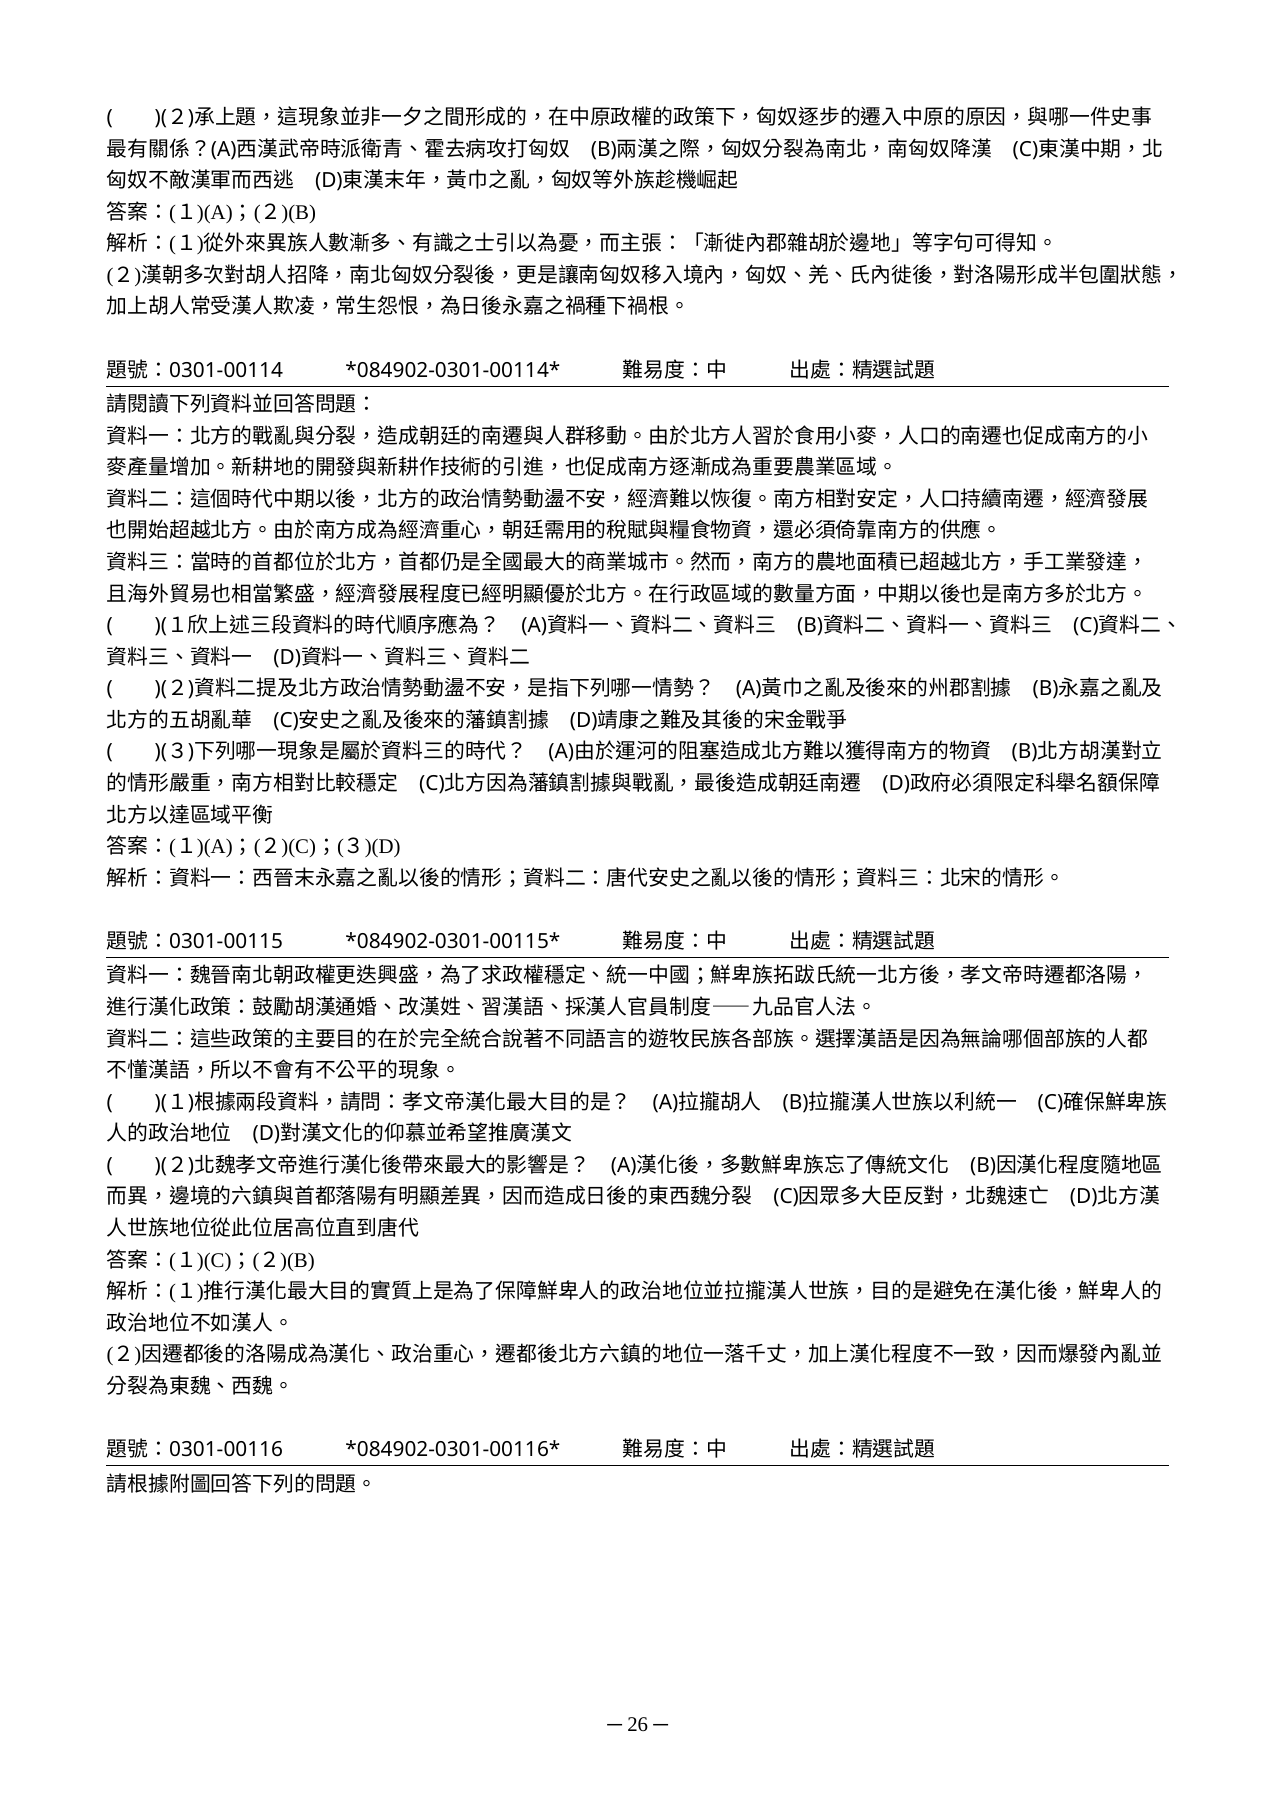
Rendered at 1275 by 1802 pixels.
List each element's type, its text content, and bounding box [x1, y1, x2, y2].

text 解析：(１)從外來異族人數漸多、有識之士引以為憂，而主張：「漸徙內郡雜胡於邊地」等字句可得知。 (２)漢朝多次對胡人招降，南北匈奴分裂後，更是讓南匈奴移入境內，匈奴、羌、氏內徙後，對洛陽形成半包圍狀態，加上胡人常受漢人欺凌，常生怨恨，為日後永嘉之禍種下禍根。 [106, 226, 1169, 321]
text 題號：0301-00115 *084902-0301-00115* 難易度：中 出處：精選試題 [106, 923, 1169, 957]
text 請閱讀下列資料並回答問題： 資料一：北方的戰亂與分裂，造成朝廷的南遷與人群移動。由於北方人習於食用小麥，人口的南遷也促成南方的小麥產量增加。新耕地的開發與新耕作技術的引進，也促成南方逐漸成為重要農業區域。 資料二：這個時代中期以後，北方的政治情勢動盪不安，經濟難以恢復。南方相對安定，人口持續南遷，經濟發展也開始超越北方。由於南方成為經濟重心，朝廷需用的稅賦與糧食物資，還必須倚靠南方的供應。 資料三：當時的首都位於北方，首都仍是全國最大的商業城市。然而，南方的農地面積已超越北方，手工業發達，且海外貿易也相當繁盛，經濟發展程度已經明顯優於北方。在行政區域的數量方面，中期以後也是南方多於北方。 ( )(１欣上述三段資料的時代順序應為？ (A)資料一、資料二、資料三 (B)資料二、資料一、資料三 (C)資料二、資料三、資料一 (D)資料一、資料三、資料二 ( )(２)資料二提及北方政治情勢動盪不安，是指下列哪一情勢？ (A)黃巾之亂及後來的州郡割據 (B)永嘉之亂及北方的五胡亂華 (C)安史之亂及後來的藩鎮割據 (D)靖康之難及其後的宋金戰爭 ( )(３)下列哪一現象是屬於資料三的時代？ (A)由於運河的阻塞造成北方難以獲得南方的物資 (B)北方胡漢對立的情形嚴重，南方相對比較穩定 (C)北方因為藩鎮割據與戰亂，最後造成朝廷南遷 (D)政府必須限定科舉名額保障北方以達區域平衡 [106, 387, 1169, 829]
text 解析：(１)推行漢化最大目的實質上是為了保障鮮卑人的政治地位並拉攏漢人世族，目的是避免在漢化後，鮮卑人的政治地位不如漢人。 (２)因遷都後的洛陽成為漢化、政治重心，遷都後北方六鎮的地位一落千丈，加上漢化程度不一致，因而爆發內亂並分裂為東魏、西魏。 [106, 1274, 1169, 1400]
text 題號：0301-00114 *084902-0301-00114* 難易度：中 出處：精選試題 [106, 352, 1169, 386]
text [106, 100, 1169, 194]
text 答案：(１)(C)；(２)(B) [106, 1242, 1169, 1274]
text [106, 1466, 1169, 1498]
text 解析：資料一：西晉末永嘉之亂以後的情形；資料二：唐代安史之亂以後的情形；資料三：北宋的情形。 [106, 860, 1169, 892]
text 題號：0301-00116 *084902-0301-00116* 難易度：中 出處：精選試題 [106, 1432, 1169, 1465]
text 答案：(１)(A)；(２)(C)；(３)(D) [106, 829, 1169, 860]
text 資料一：魏晉南北朝政權更迭興盛，為了求政權穩定、統一中國；鮮卑族拓跋氏統一北方後，孝文帝時遷都洛陽，進行漢化政策：鼓勵胡漢通婚、改漢姓、習漢語、採漢人官員制度—九品官人法。 資料二：這些政策的主要目的在於完全統合說著不同語言的遊牧民族各部族。選擇漢語是因為無論哪個部族的人都不懂漢語，所以不會有不公平的現象。 ( )(１)根據兩段資料，請問：孝文帝漢化最大目的是？ (A)拉攏胡人 (B)拉攏漢人世族以利統一 (C)確保鮮卑族人的政治地位 (D)對漢文化的仰慕並希望推廣漢文 ( )(２)北魏孝文帝進行漢化後帶來最大的影響是？ (A)漢化後，多數鮮卑族忘了傳統文化 (B)因漢化程度隨地區而異，邊境的六鎮與首都落陽有明顯差異，因而造成日後的東西魏分裂 (C)因眾多大臣反對，北魏速亡 (D)北方漢人世族地位從此位居高位直到唐代 [106, 958, 1169, 1242]
text 答案：(１)(A)；(２)(B) [106, 194, 1169, 226]
